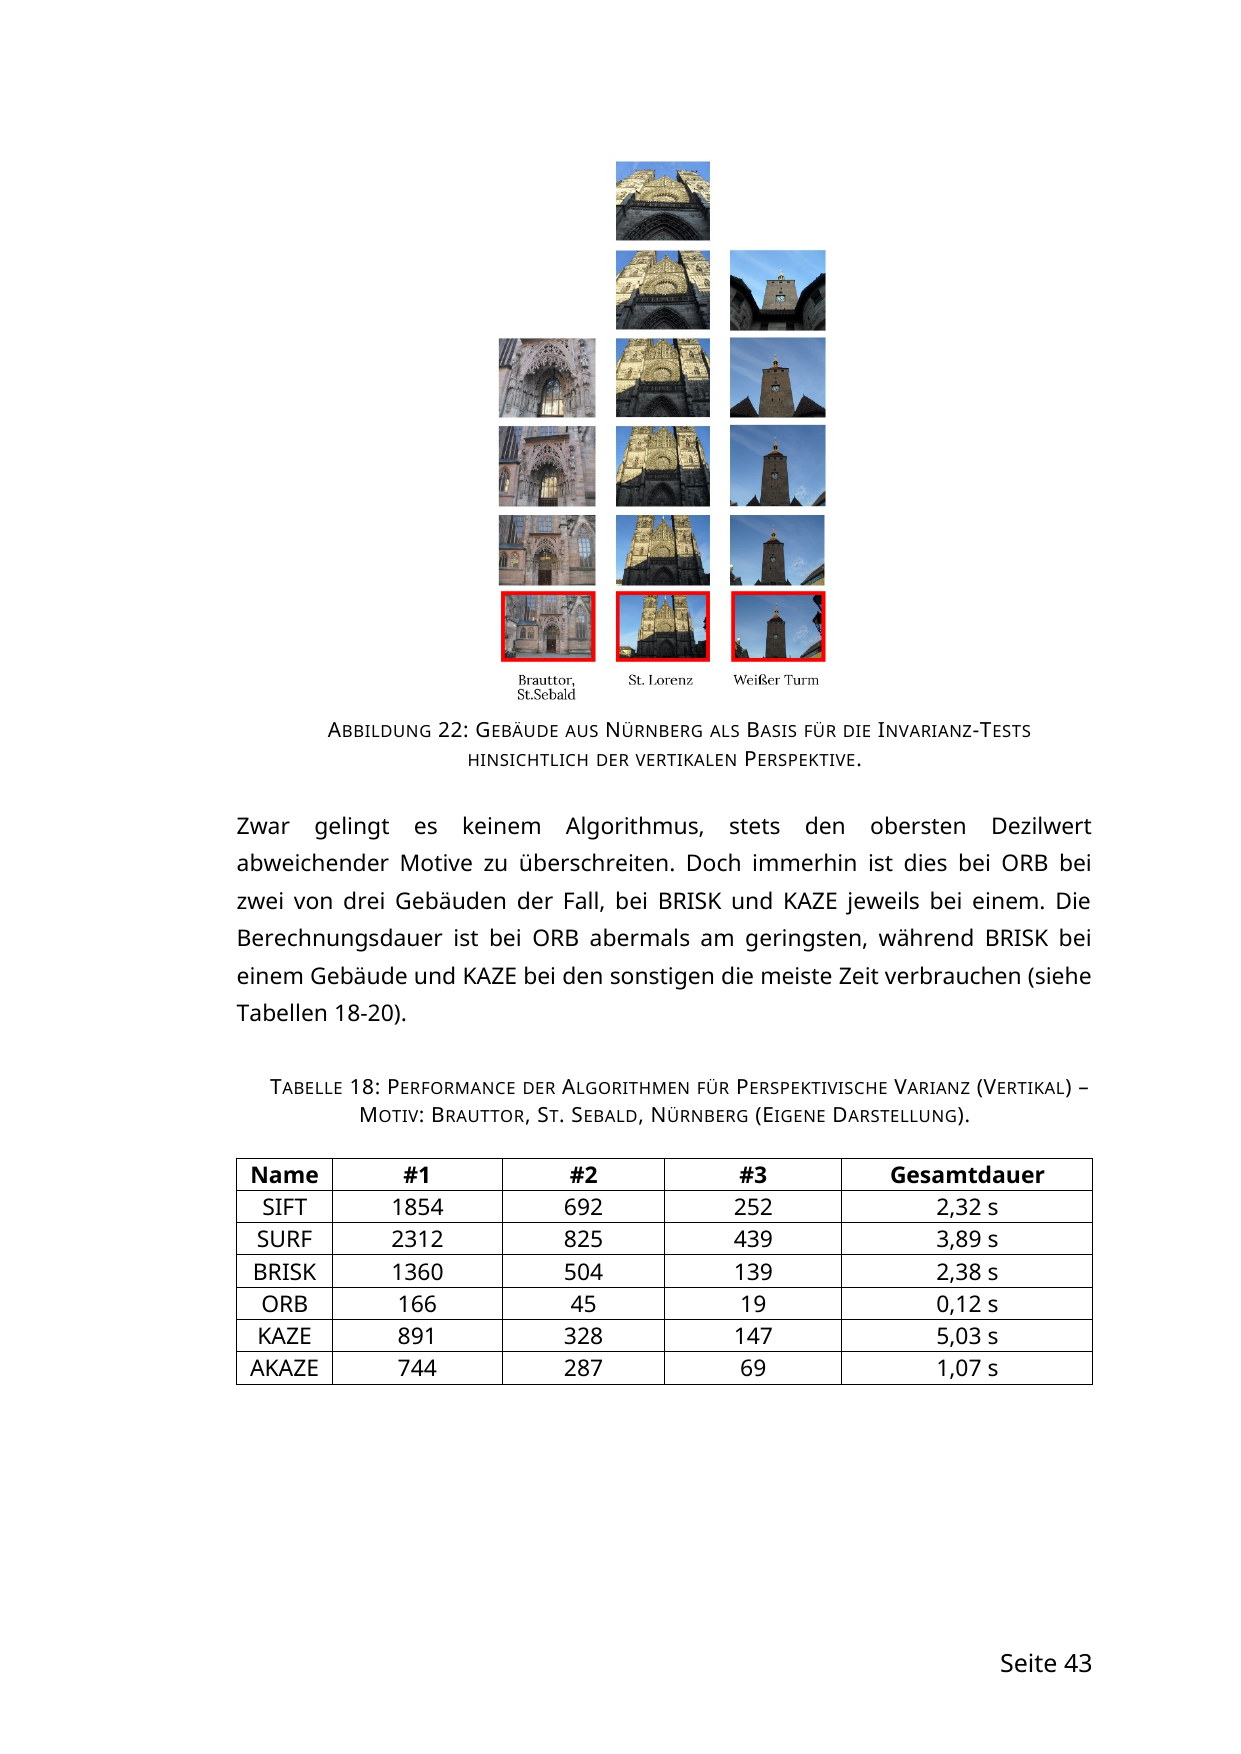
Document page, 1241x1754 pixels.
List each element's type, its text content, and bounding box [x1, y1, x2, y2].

table_header #3 [665, 1159, 841, 1190]
picture [486, 147, 843, 710]
table_cell 69 [665, 1352, 841, 1383]
table_cell 287 [503, 1352, 664, 1383]
table_cell 2,38 s [842, 1255, 1092, 1287]
table_cell ORB [237, 1288, 332, 1319]
table_cell SIFT [237, 1191, 332, 1222]
table_header Name [237, 1159, 332, 1190]
table_cell 19 [665, 1288, 841, 1319]
table_cell 825 [503, 1223, 664, 1254]
table_cell 147 [665, 1320, 841, 1351]
table_header Gesamtdauer [842, 1159, 1092, 1190]
table_cell 1,07 s [842, 1352, 1092, 1383]
table_cell 328 [503, 1320, 664, 1351]
text Zwar gelingt es keinem Algorithmus, stets den obersten Dezilwert abweichender Motive zu überschreiten. Doch immerhin ist dies bei ORB bei zwei von drei Gebäuden der Fall, bei BRISK und KAZE jeweils bei einem. Die Berechnungsdauer ist bei ORB abermals am geringsten, während BRISK bei einem Gebäude und KAZE bei den sonstigen die meiste Zeit verbrauchen (siehe Tabellen 18-20). [236, 810, 1092, 1028]
table_cell 2,32 s [842, 1191, 1092, 1222]
table_cell 139 [665, 1255, 841, 1287]
table_cell 3,89 s [842, 1223, 1092, 1254]
table_cell 1360 [333, 1255, 502, 1287]
table_cell KAZE [237, 1320, 332, 1351]
table_cell 439 [665, 1223, 841, 1254]
table_cell 0,12 s [842, 1288, 1092, 1319]
table_cell 744 [333, 1352, 502, 1383]
table_cell 45 [503, 1288, 664, 1319]
table_cell 1854 [333, 1191, 502, 1222]
table_header #1 [333, 1159, 502, 1190]
table_cell 891 [333, 1320, 502, 1351]
table_cell BRISK [237, 1255, 332, 1287]
table_cell 692 [503, 1191, 664, 1222]
table_cell 166 [333, 1288, 502, 1319]
table_header #2 [503, 1159, 664, 1190]
table_cell 504 [503, 1255, 664, 1287]
table_cell 5,03 s [842, 1320, 1092, 1351]
table_cell 2312 [333, 1223, 502, 1254]
table_cell AKAZE [237, 1352, 332, 1383]
table_cell SURF [237, 1223, 332, 1254]
table_cell 252 [665, 1191, 841, 1222]
